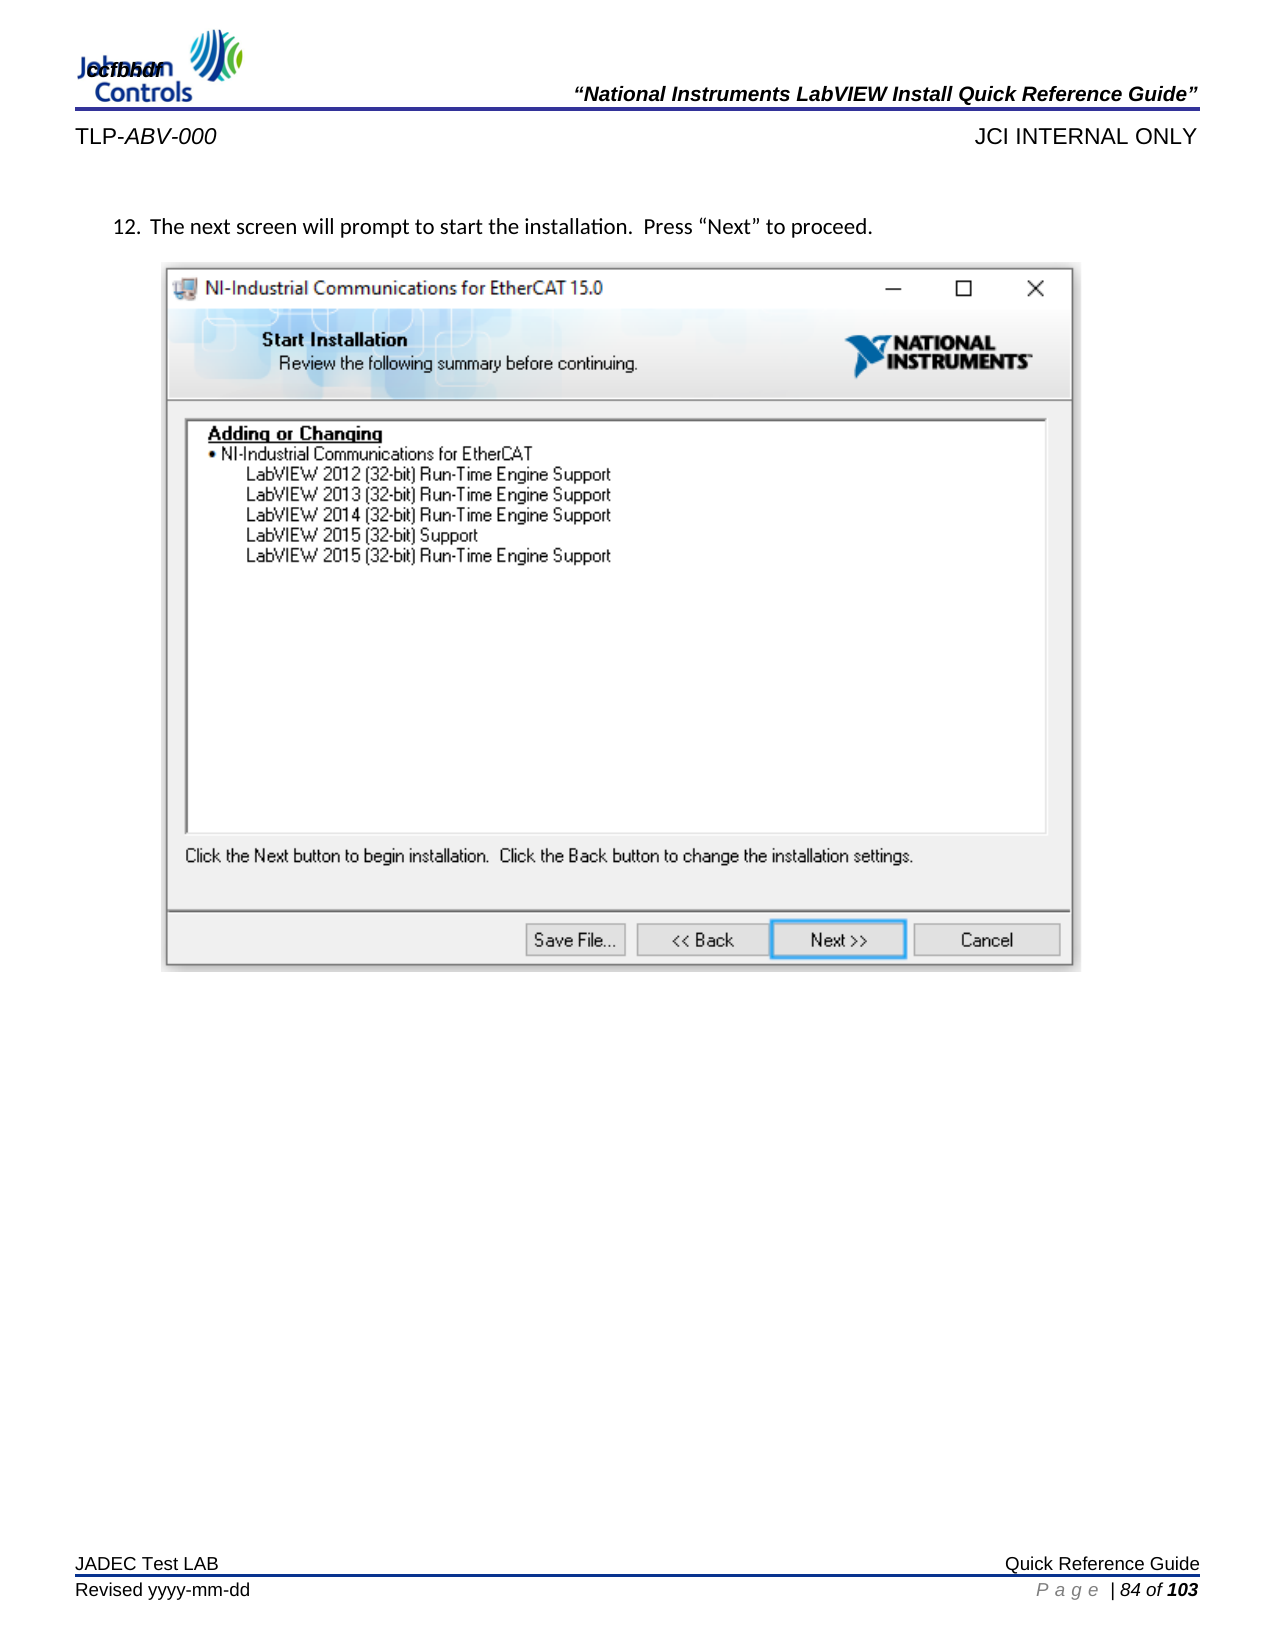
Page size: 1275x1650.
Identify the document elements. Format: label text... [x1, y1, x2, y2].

picture [161, 262, 1086, 972]
picture [76, 26, 246, 105]
list The next screen will prompt to start the installation. Press “Next” to proceed. [112, 212, 1200, 240]
